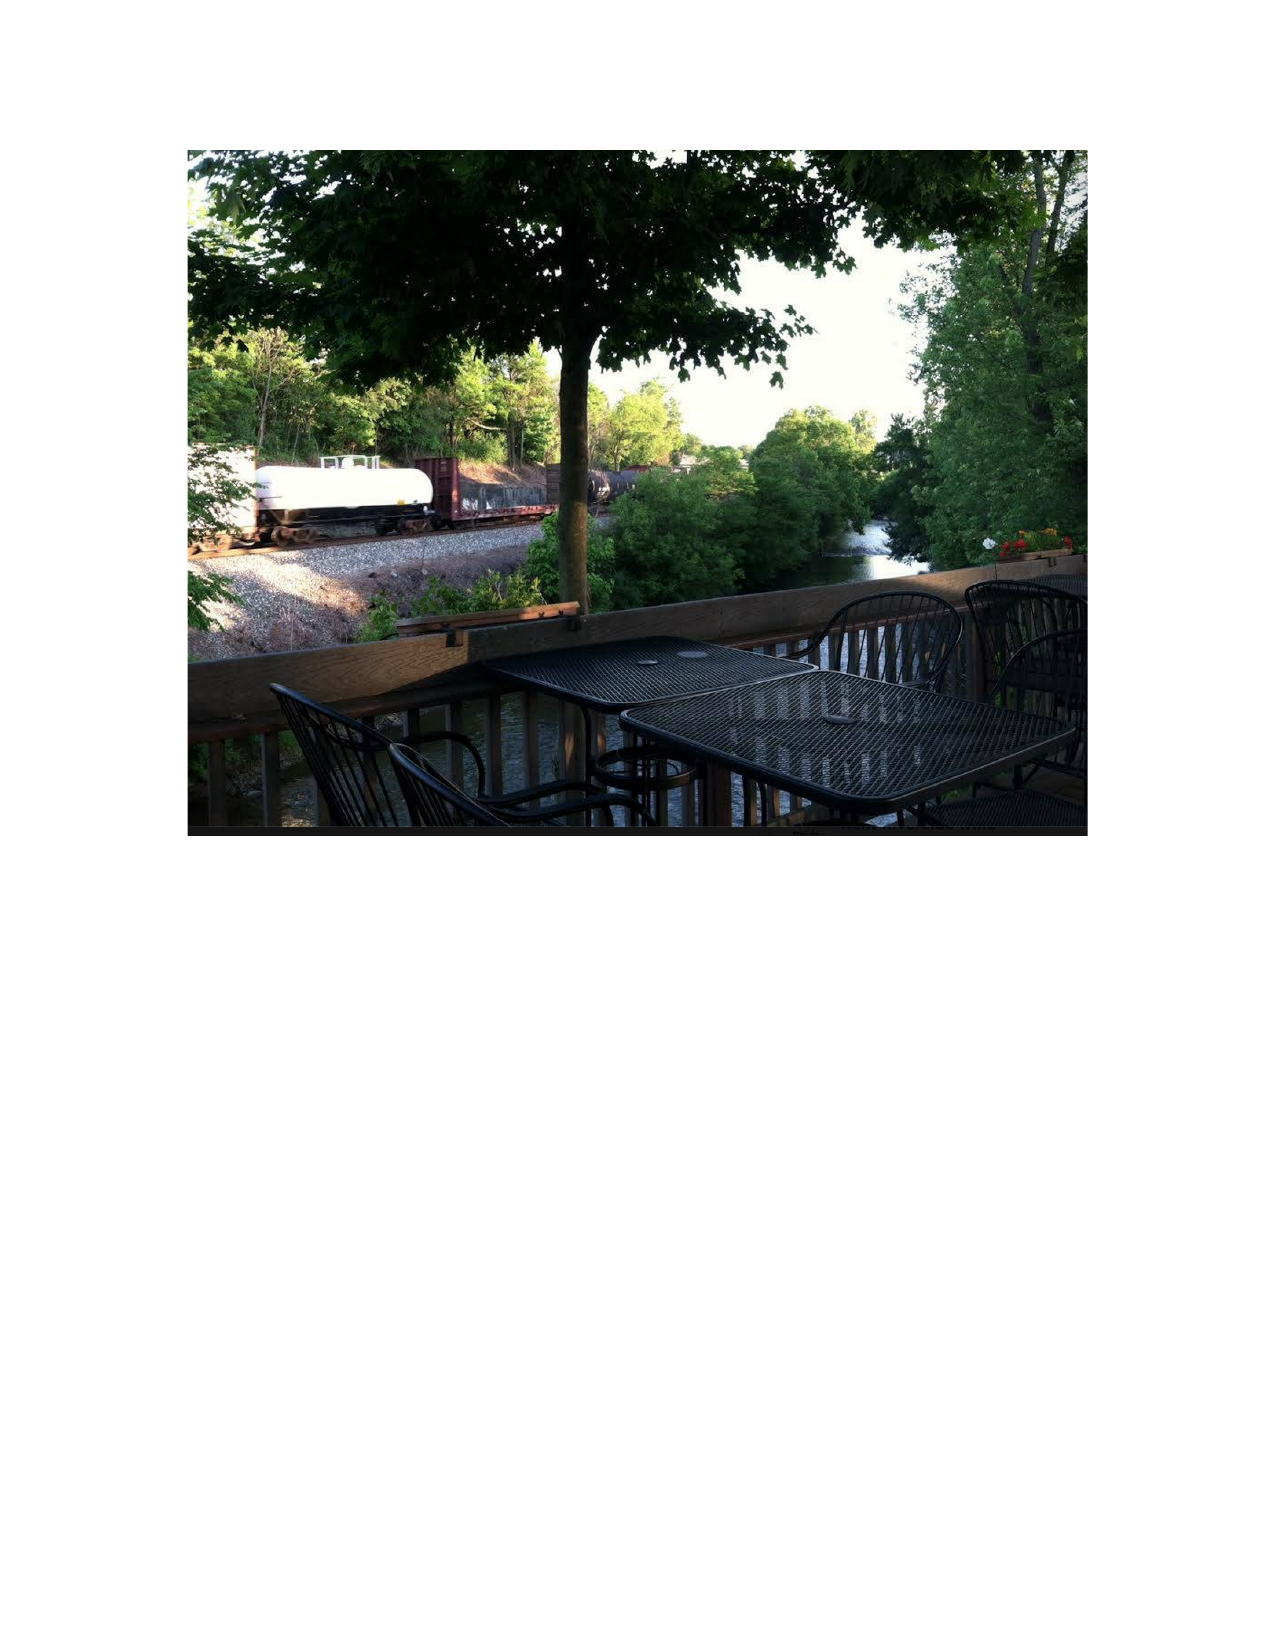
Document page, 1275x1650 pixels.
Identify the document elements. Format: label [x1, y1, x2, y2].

picture [187, 150, 1088, 836]
